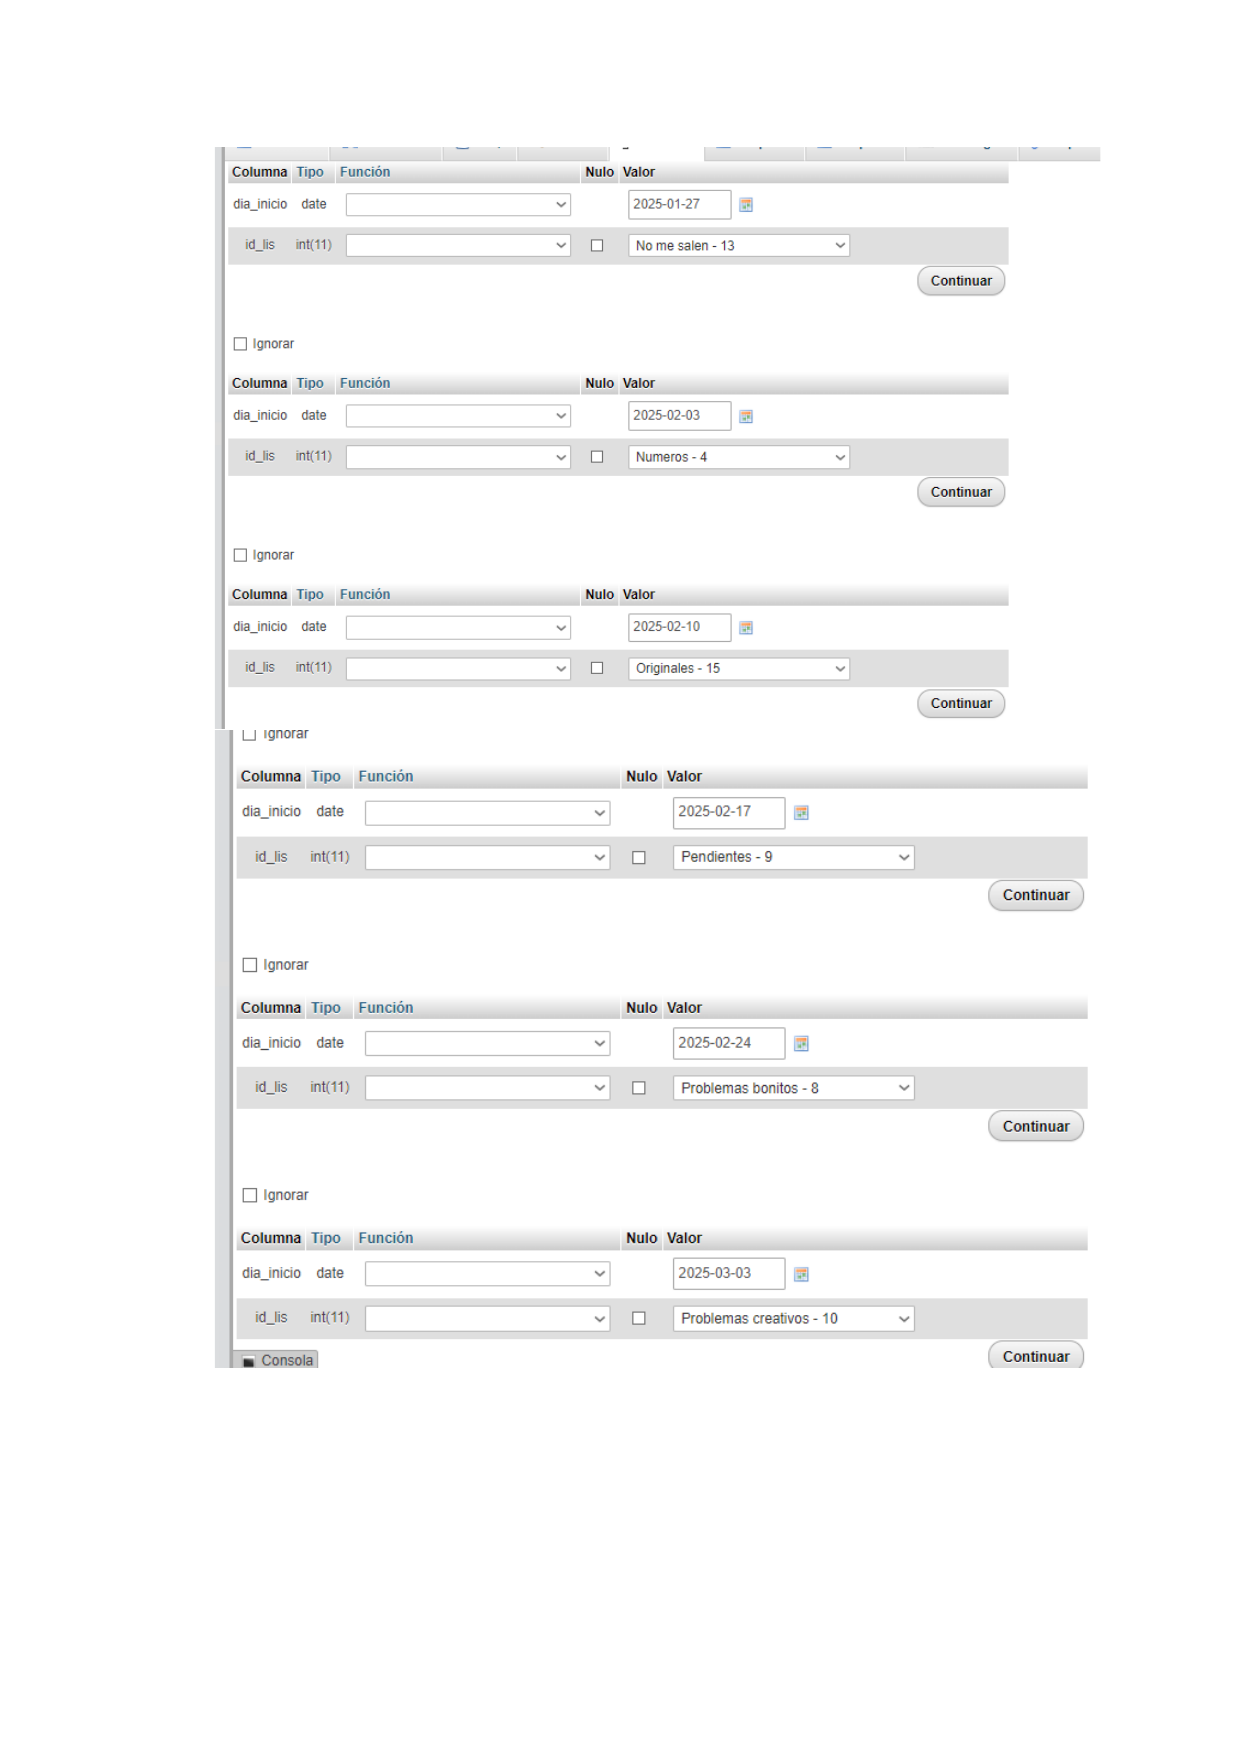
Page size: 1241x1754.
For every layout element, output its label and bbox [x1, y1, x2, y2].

picture [214, 730, 1101, 1368]
picture [214, 147, 1101, 729]
